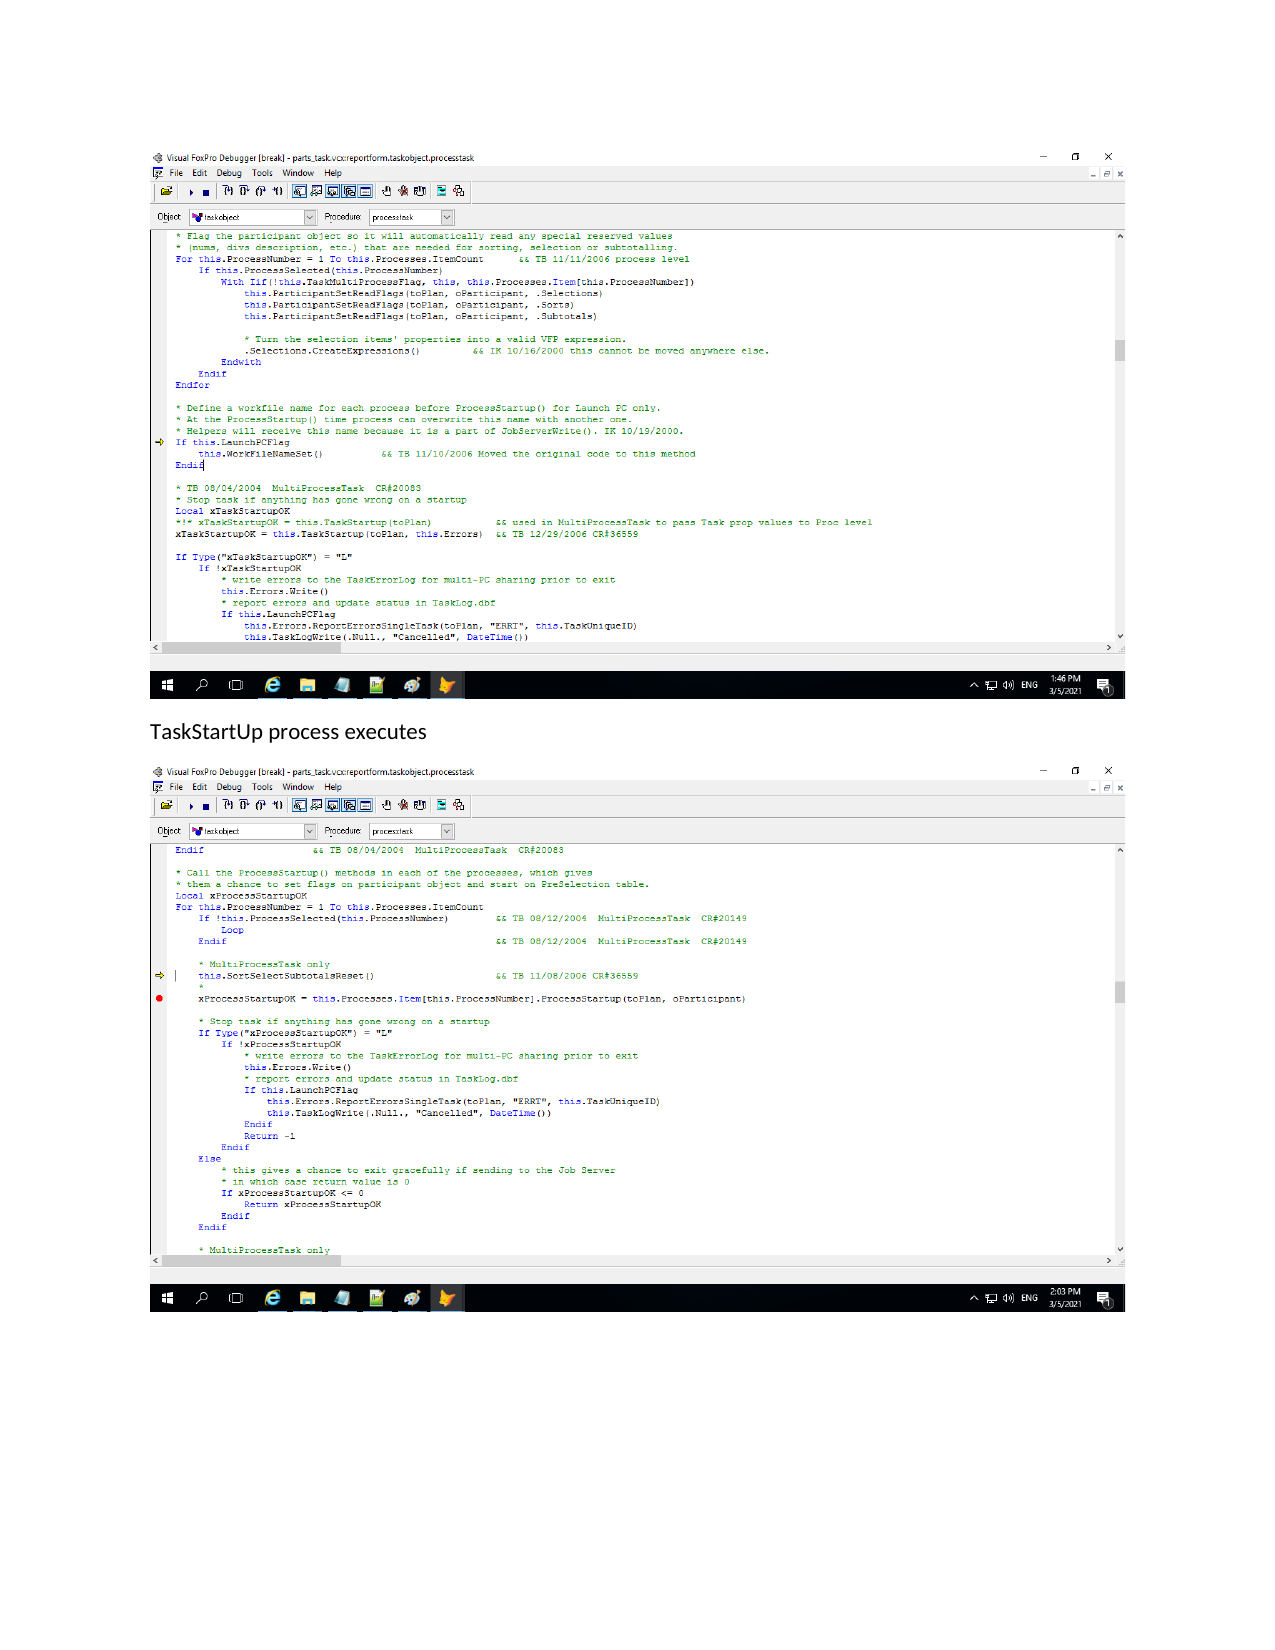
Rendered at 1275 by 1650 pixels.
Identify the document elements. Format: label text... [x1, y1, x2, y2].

text TaskStartUp process executes [150, 717, 1125, 745]
picture [150, 150, 1125, 699]
picture [150, 763, 1125, 1312]
